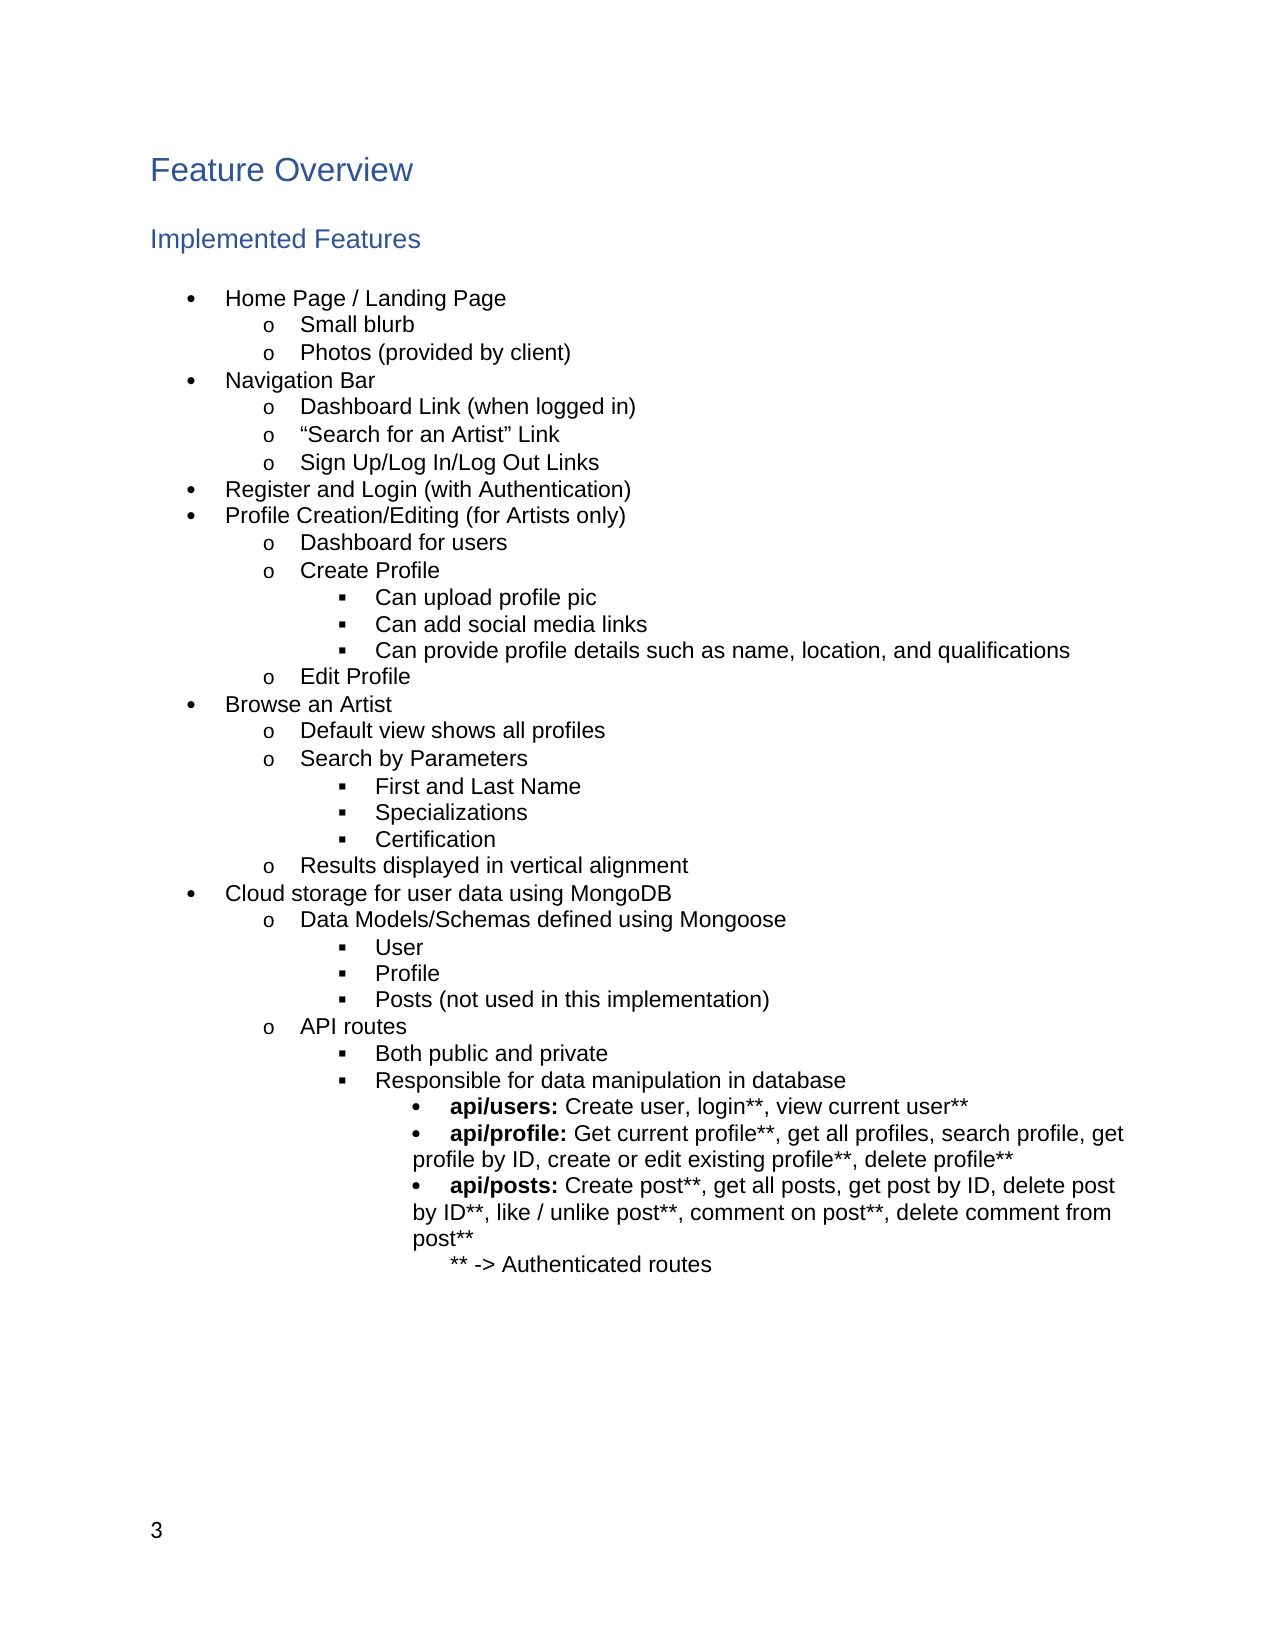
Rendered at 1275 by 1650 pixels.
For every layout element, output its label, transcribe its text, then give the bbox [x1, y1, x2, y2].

list Small blurb [262, 311, 1125, 339]
subtitle Feature Overview [150, 150, 1125, 188]
list Can add social media links [337, 611, 1125, 637]
list “Search for an Artist” Link [262, 421, 1125, 448]
list Sign Up/Log In/Log Out Links [262, 448, 1125, 476]
list Default view shows all profiles [262, 717, 1125, 745]
list Can provide profile details such as name, location, and qualifications [337, 637, 1125, 663]
list Edit Profile [262, 663, 1125, 691]
list Browse an Artist [187, 691, 1125, 717]
list Cloud storage for user data using MongoDB [187, 879, 1125, 906]
text ** -> Authenticated routes [450, 1251, 1125, 1278]
list Specializations [337, 799, 1125, 826]
list api/posts: Create post**, get all posts, get post by ID, delete post by ID**, like / unlike post**, comment on post**, delete comment from post** [412, 1172, 1125, 1251]
list Register and Login (with Authentication) [187, 476, 1125, 502]
list api/profile: Get current profile**, get all profiles, search profile, get profile by ID, create or edit existing profile**, delete profile** [412, 1119, 1125, 1172]
list Search by Parameters [262, 745, 1125, 773]
list User [337, 934, 1125, 960]
list Responsible for data manipulation in database [337, 1067, 1125, 1093]
subtitle Implemented Features [150, 223, 1125, 254]
list Create Profile [262, 557, 1125, 584]
list API routes [262, 1013, 1125, 1040]
list Photos (provided by client) [262, 339, 1125, 367]
list Can upload profile pic [337, 584, 1125, 611]
list Navigation Bar [187, 367, 1125, 393]
list First and Last Name [337, 773, 1125, 799]
list Certification [337, 826, 1125, 852]
list Home Page / Landing Page [187, 285, 1125, 311]
list api/users: Create user, login**, view current user** [412, 1093, 1125, 1119]
list Dashboard for users [262, 529, 1125, 557]
list Both public and private [337, 1040, 1125, 1067]
list Results displayed in vertical alignment [262, 852, 1125, 879]
list Posts (not used in this implementation) [337, 986, 1125, 1013]
list Profile [337, 960, 1125, 986]
list Data Models/Schemas defined using Mongoose [262, 906, 1125, 934]
list Profile Creation/Editing (for Artists only) [187, 502, 1125, 529]
list Dashboard Link (when logged in) [262, 393, 1125, 421]
